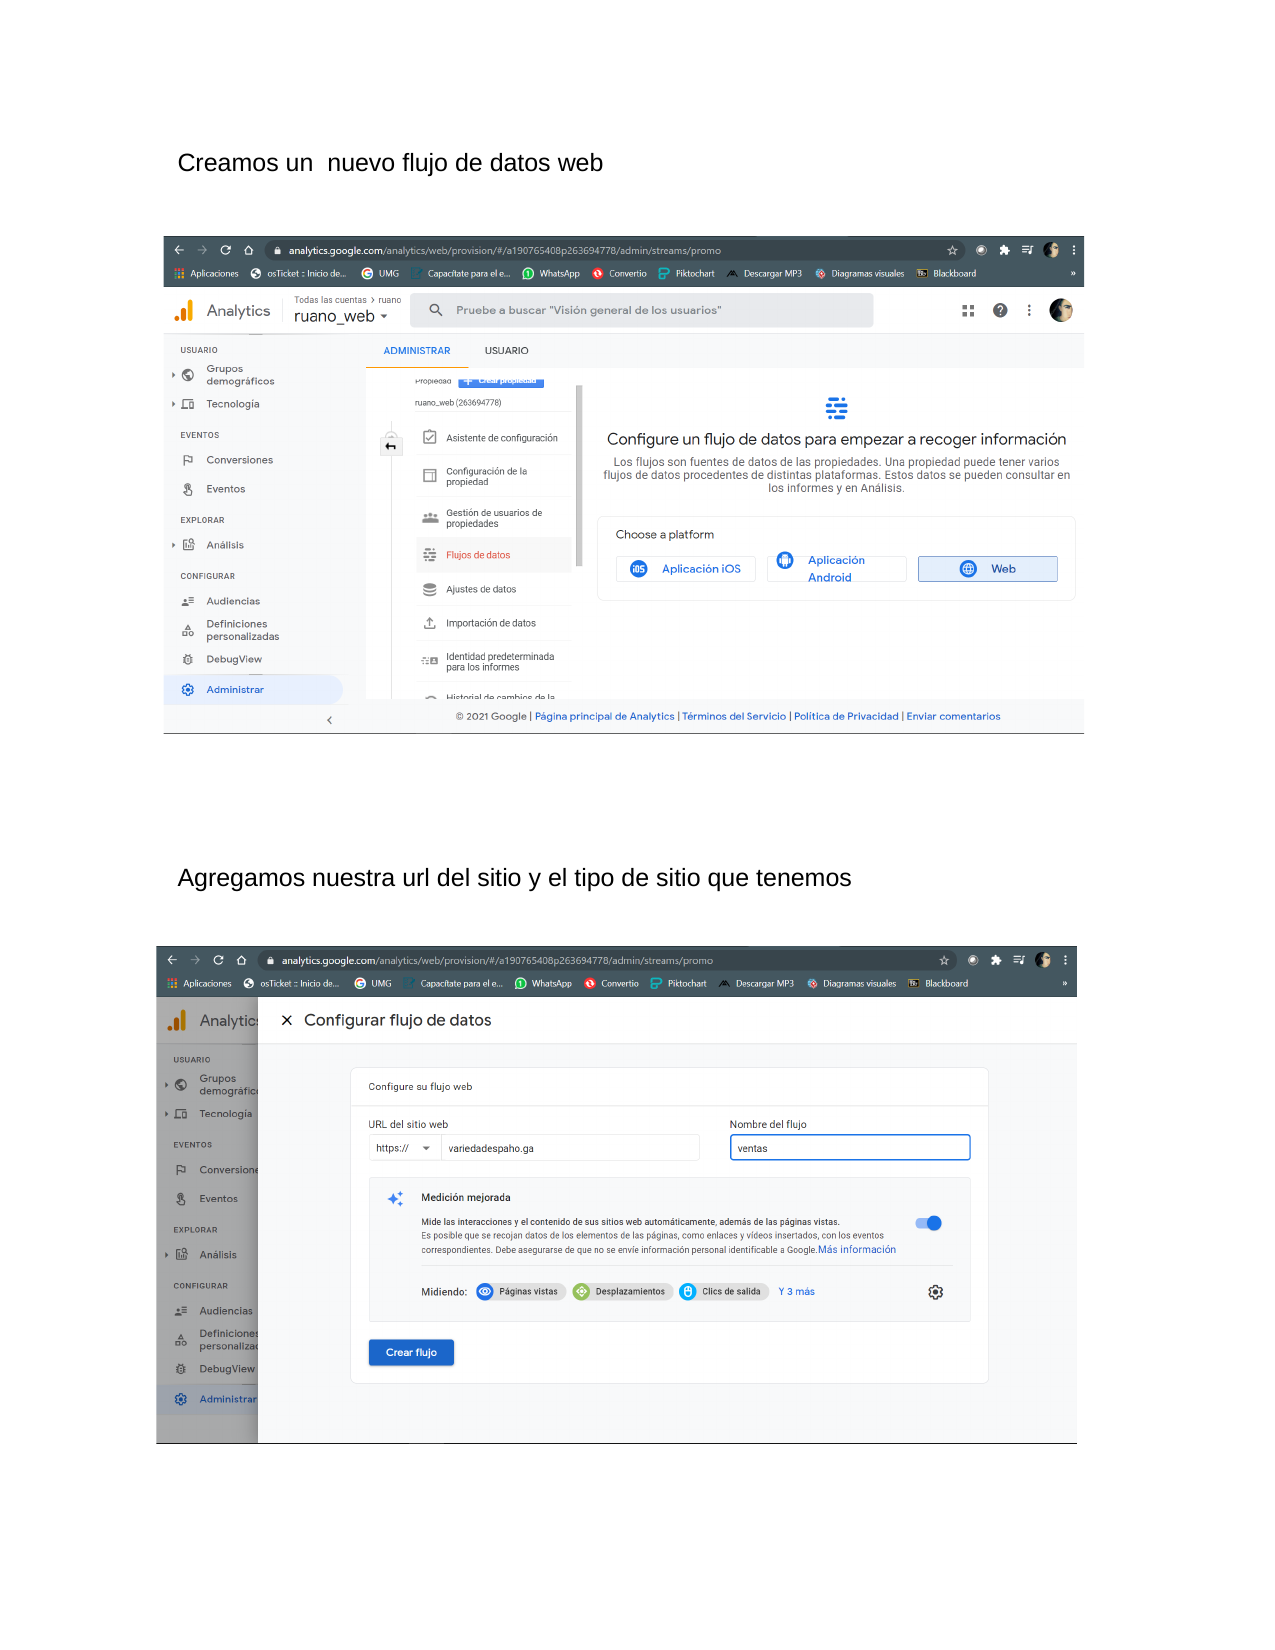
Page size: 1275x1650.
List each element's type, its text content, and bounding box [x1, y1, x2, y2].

text Agregamos nuestra url del sitio y el tipo de sitio que tenemos [177, 863, 1098, 892]
text Creamos un nuevo flujo de datos web [177, 148, 1098, 176]
picture [163, 236, 1085, 734]
picture [156, 946, 1077, 1444]
